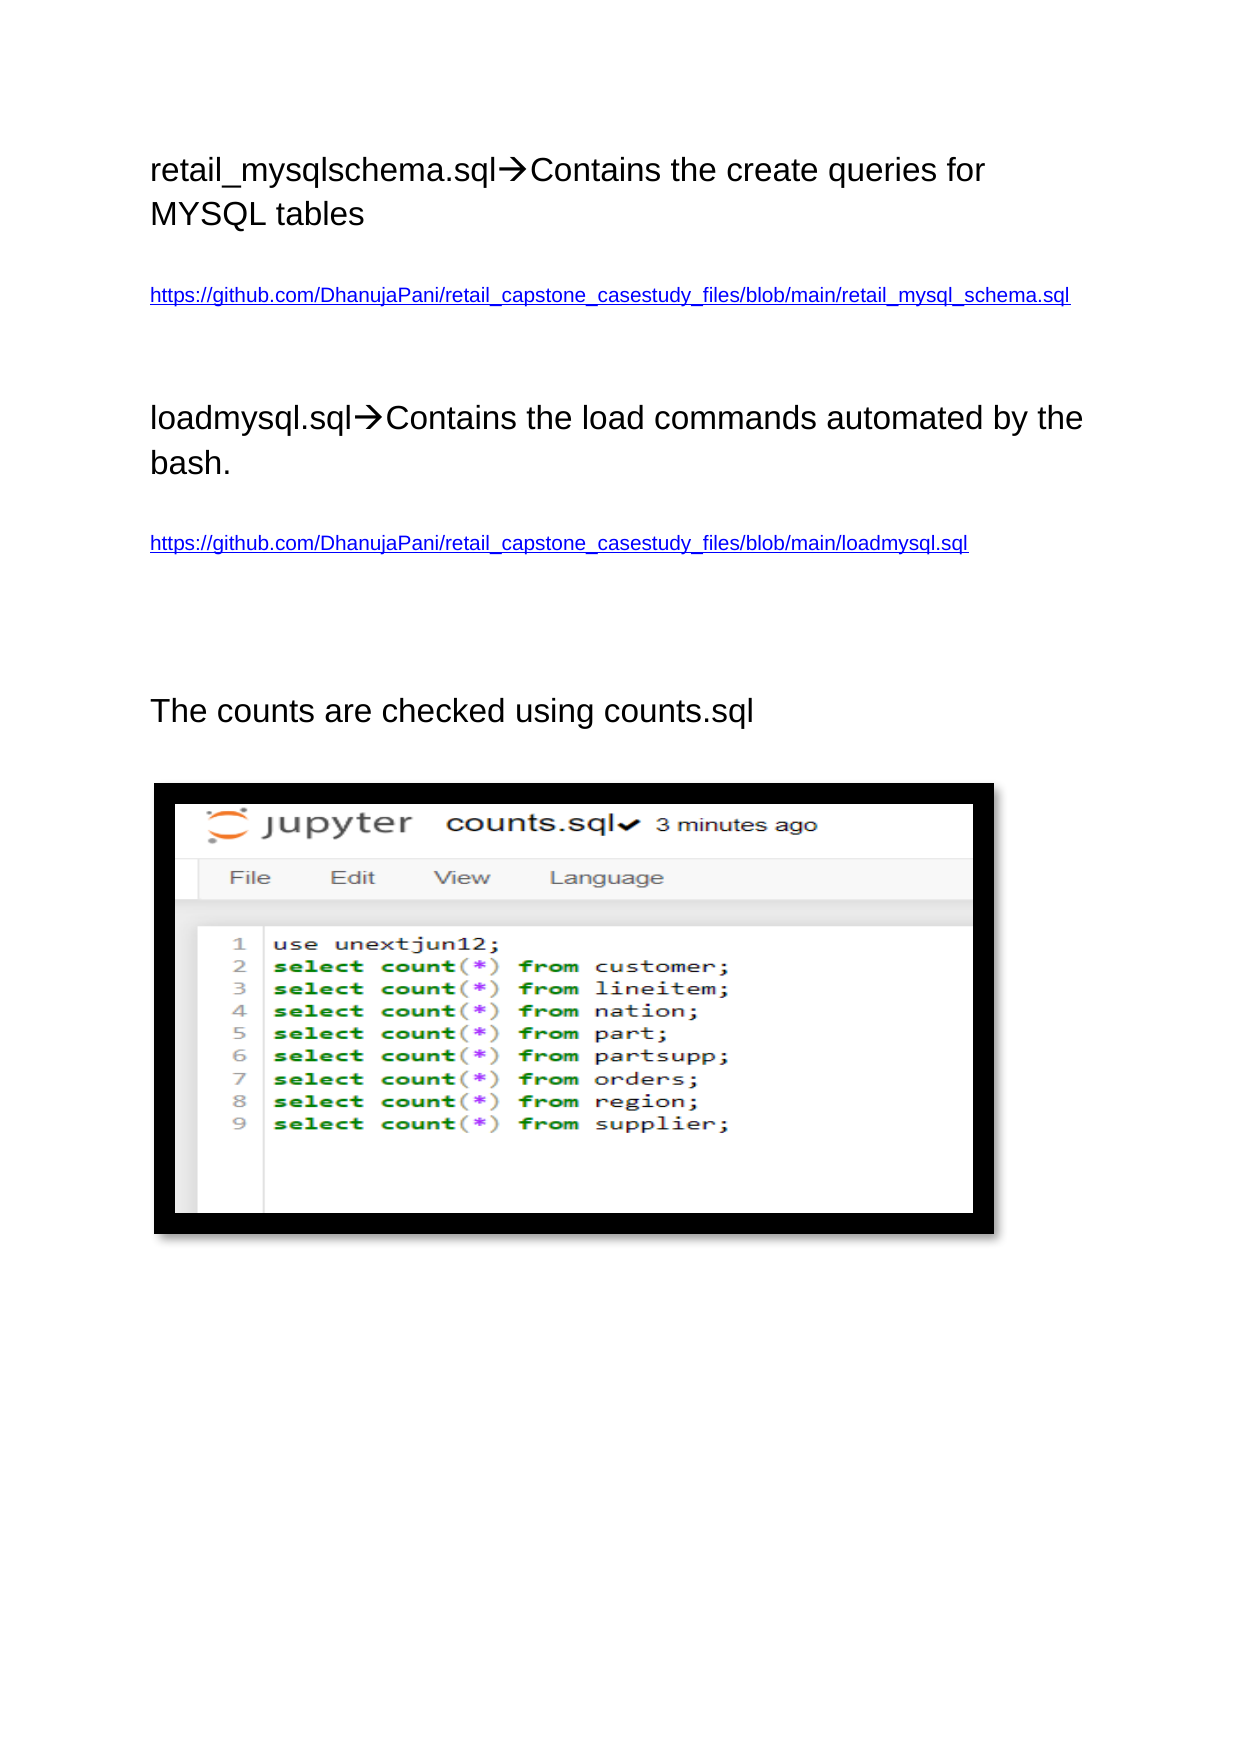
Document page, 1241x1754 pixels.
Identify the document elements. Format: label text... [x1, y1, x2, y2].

picture [175, 804, 973, 1213]
text The counts are checked using counts.sql [150, 691, 1090, 729]
text https://github.com/DhanujaPani/retail_capstone_casestudy_files/blob/main/retail_mysql_schema.sql [150, 283, 1090, 307]
text loadmysql.sqlContains the load commands automated by the bash. [150, 398, 1090, 481]
text retail_mysqlschema.sqlContains the create queries for MYSQL tables [150, 150, 1090, 233]
text https://github.com/DhanujaPani/retail_capstone_casestudy_files/blob/main/loadmysql.sql [150, 531, 1090, 555]
